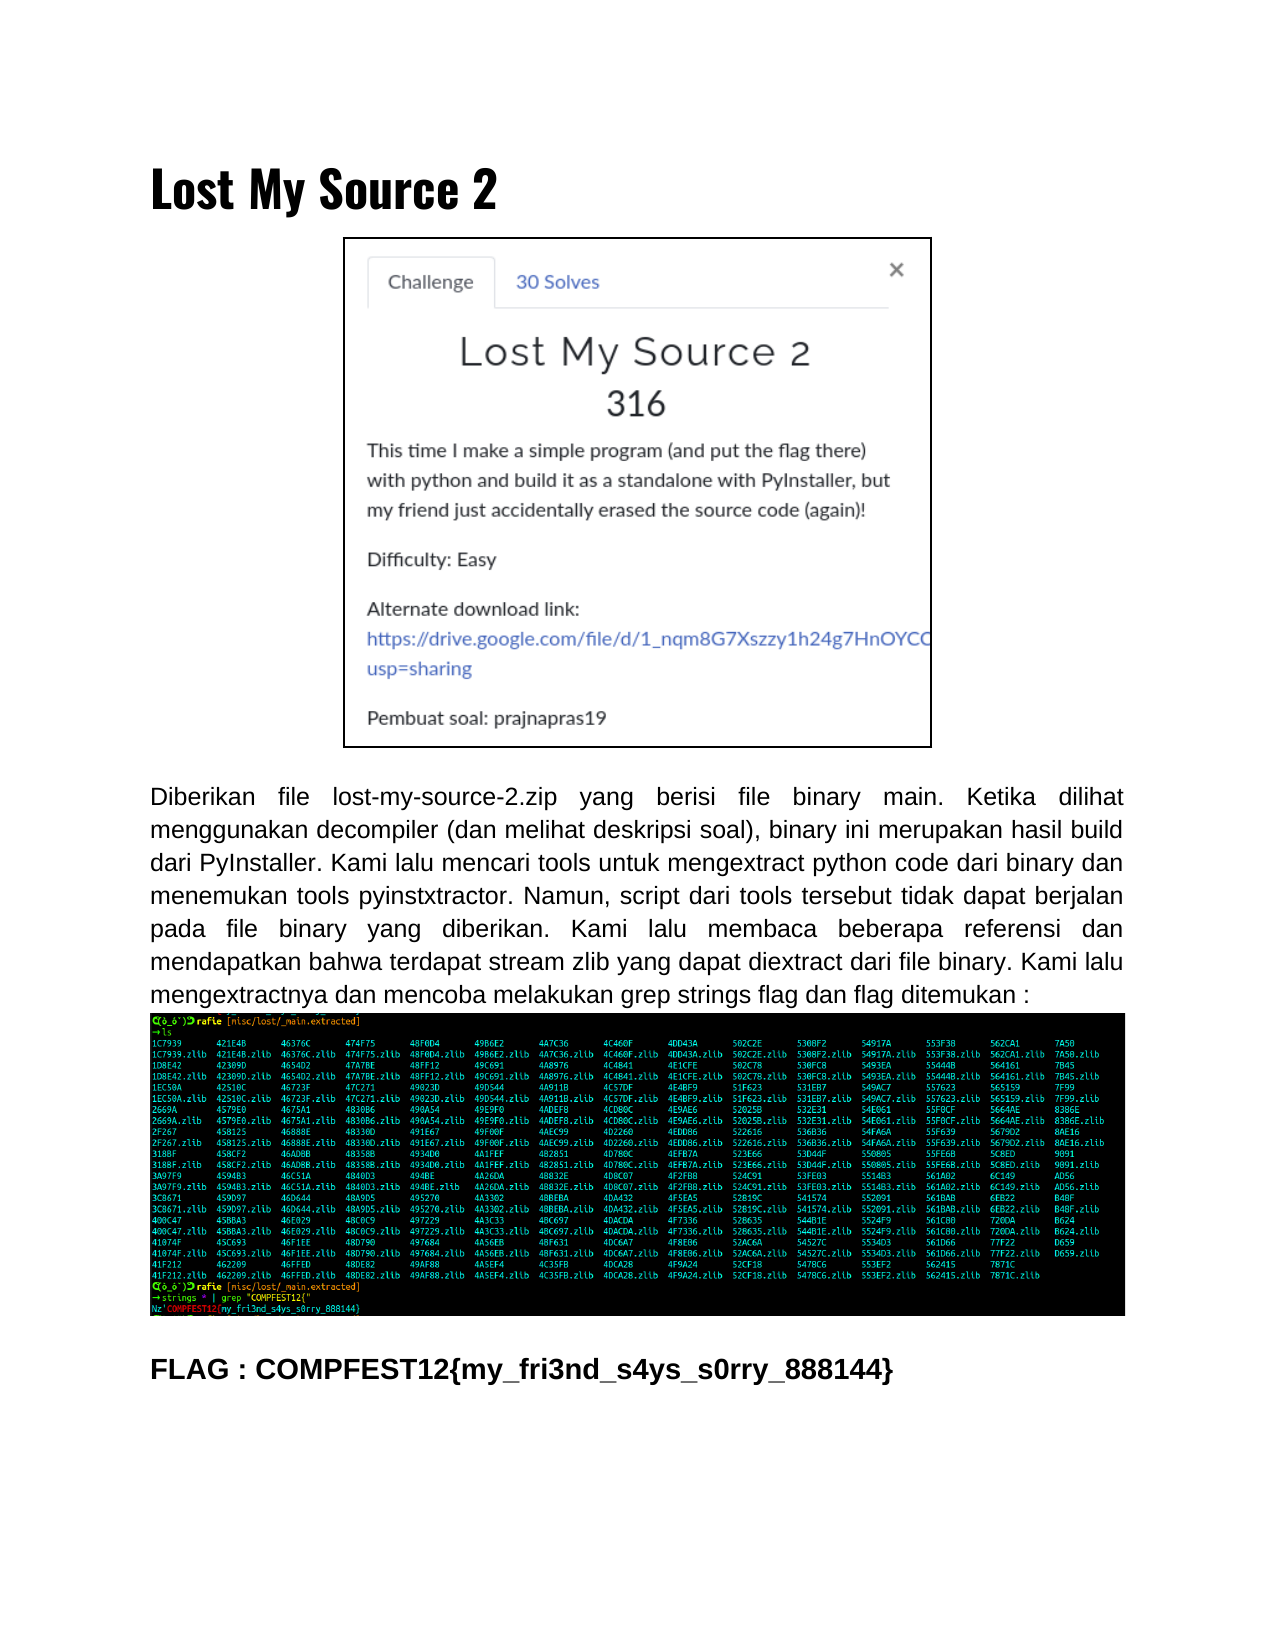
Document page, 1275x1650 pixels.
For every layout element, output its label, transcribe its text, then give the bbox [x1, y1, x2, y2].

subtitle Lost My Source 2 [150, 150, 1125, 224]
picture [345, 239, 930, 746]
text Diberikan file lost-my-source-2.zip yang berisi file binary main. Ketika dilihat menggunakan decompiler (dan melihat deskripsi soal), binary ini merupakan hasil build dari PyInstaller. Kami lalu mencari tools untuk mengextract python code dari binary dan menemukan tools pyinstxtractor. Namun, script dari tools tersebut tidak dapat berjalan pada file binary yang diberikan. Kami lalu membaca beberapa referensi dan mendapatkan bahwa terdapat stream zlib yang dapat diextract dari file binary. Kami lalu mengextractnya dan mencoba melakukan grep strings flag dan flag ditemukan : [150, 782, 1125, 1009]
text FLAG : COMPFEST12{my_fri3nd_s4ys_s0rry_888144} [150, 1352, 1125, 1386]
picture [150, 1013, 1125, 1316]
